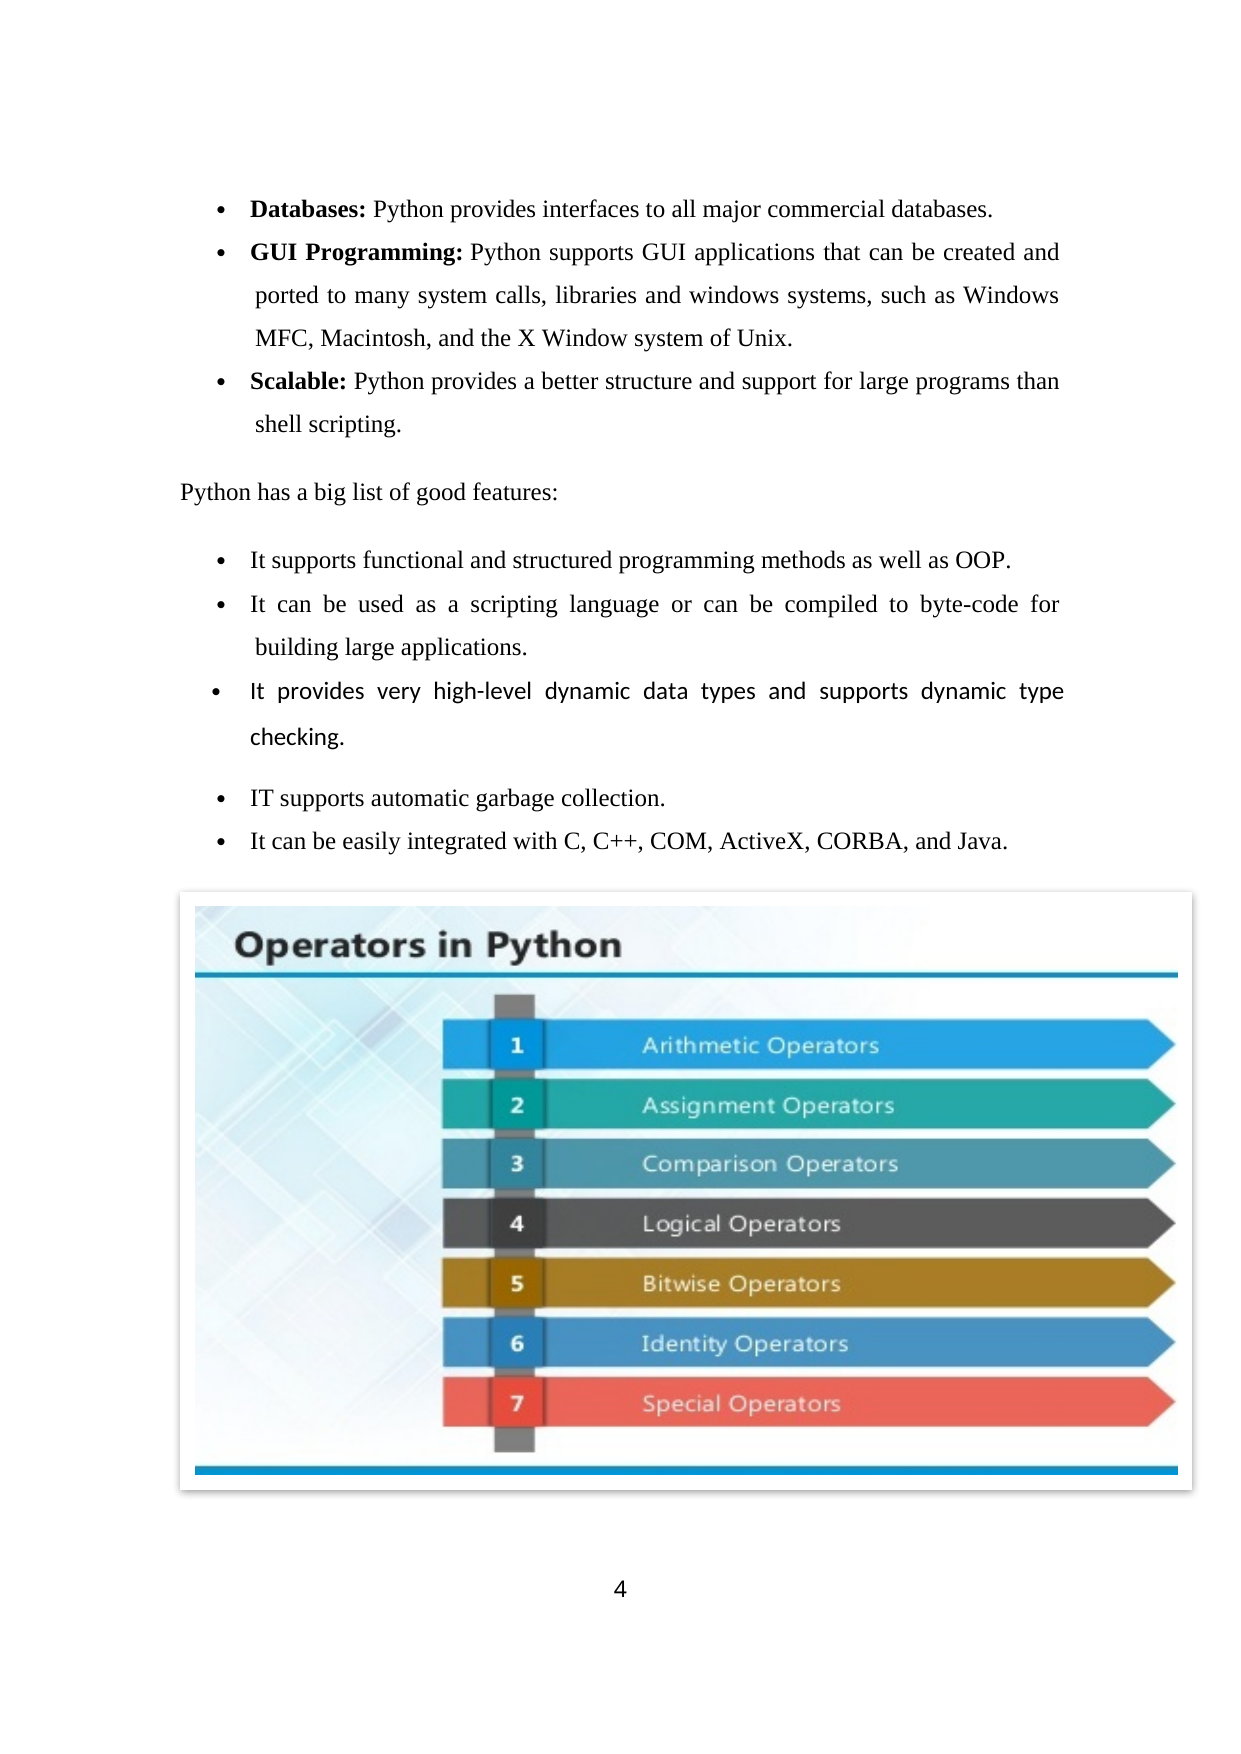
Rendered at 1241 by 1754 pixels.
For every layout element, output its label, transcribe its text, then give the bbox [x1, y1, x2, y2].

list Scalable: Python provides a better structure and support for large programs than shell scripting. [217, 366, 1060, 438]
list It provides very high-level dynamic data types and supports dynamic type checking. [212, 675, 1065, 751]
list IT supports automatic garbage collection. [217, 783, 1060, 812]
picture [195, 906, 1178, 1469]
list It can be easily integrated with C, C++, COM, ActiveX, CORBA, and Java. [217, 826, 1060, 855]
text Python has a big list of good features: [180, 477, 1060, 506]
list GUI Programming: Python supports GUI applications that can be created and ported to many system calls, libraries and windows systems, such as Windows MFC, Macintosh, and the X Window system of Unix. [217, 237, 1060, 352]
list Databases: Python provides interfaces to all major commercial databases. [217, 194, 1060, 222]
list It can be used as a scripting language or can be compiled to byte-code for building large applications. [217, 589, 1060, 661]
list It supports functional and structured programming methods as well as OOP. [217, 546, 1060, 574]
